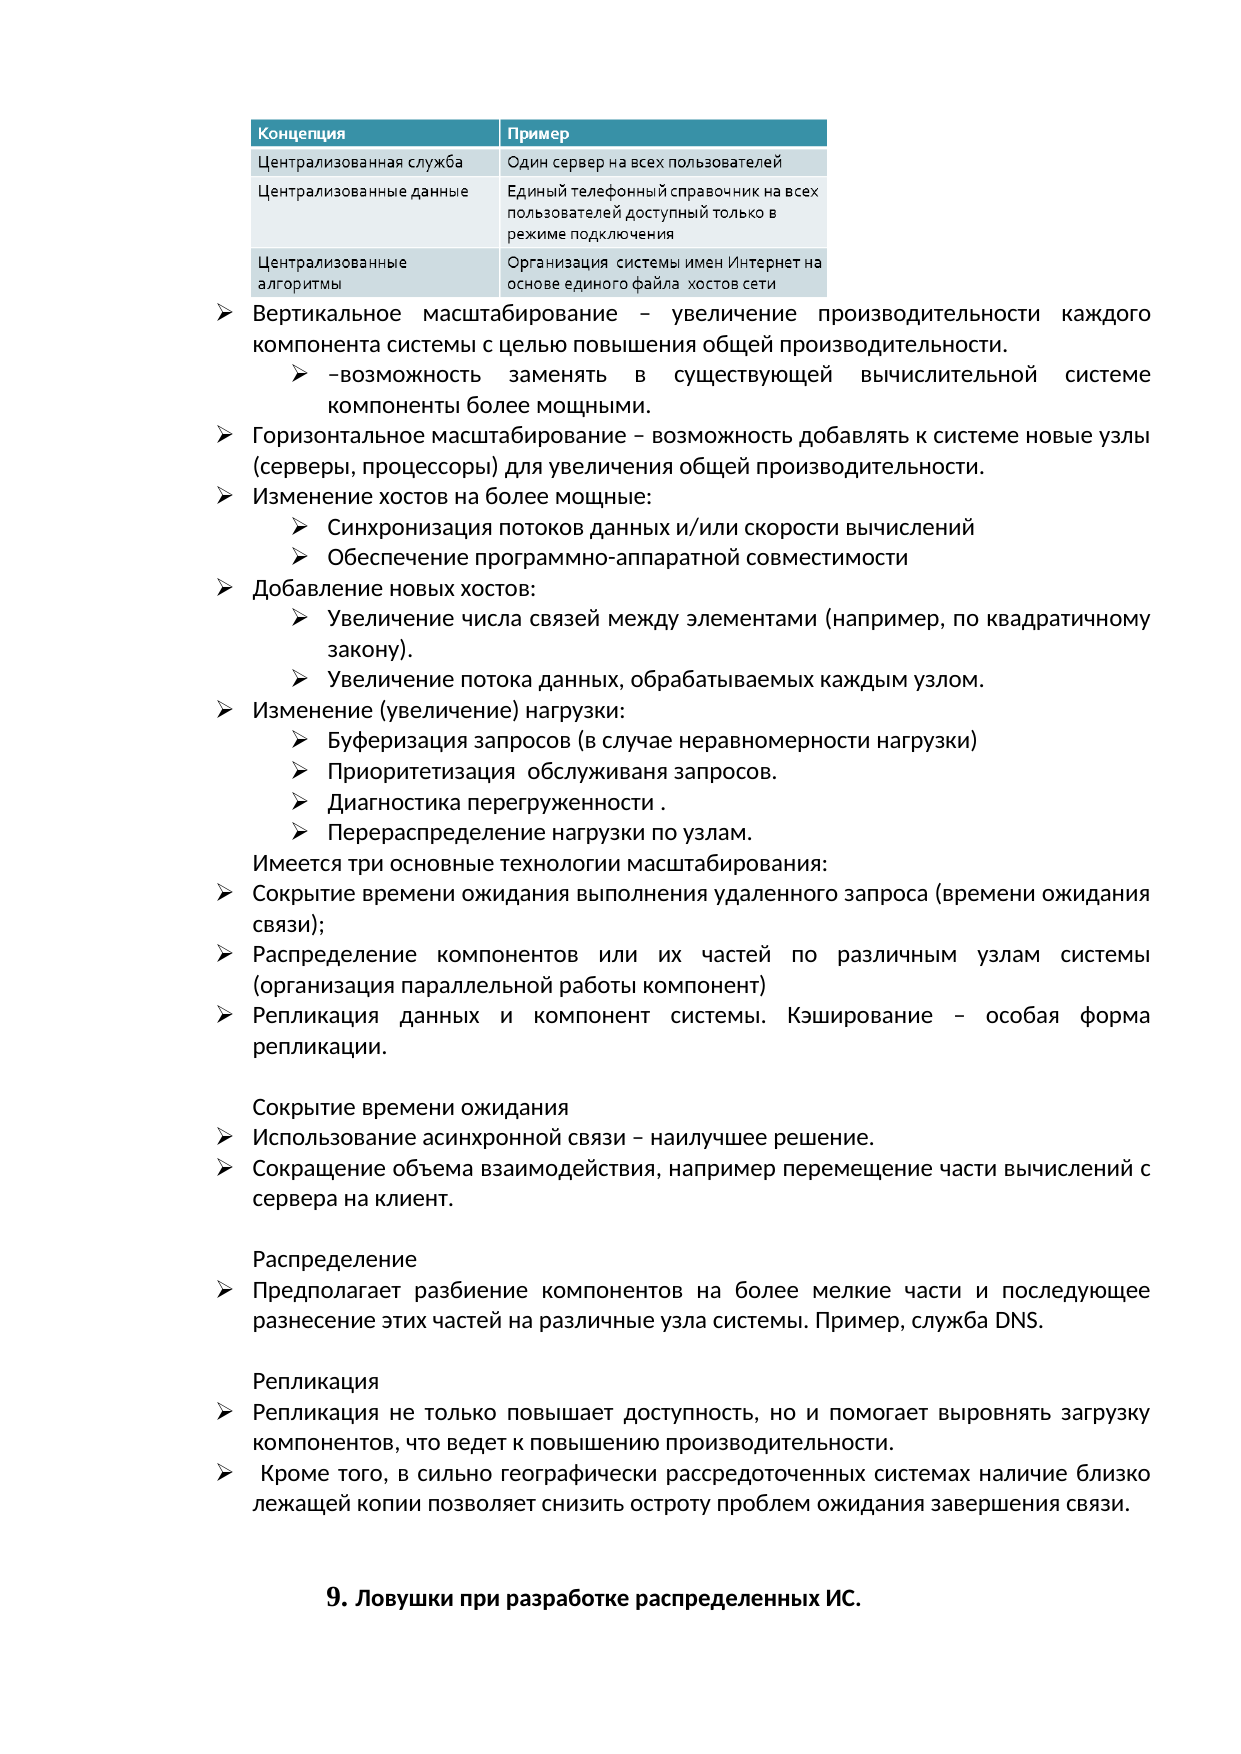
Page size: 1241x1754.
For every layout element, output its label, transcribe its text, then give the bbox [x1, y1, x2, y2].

list Диагностика перегруженности . [290, 786, 1152, 816]
list Обеспечение программно-аппаратной совместимости [290, 541, 1152, 572]
list Изменение (увеличение) нагрузки: [215, 694, 1152, 724]
list Изменение хостов на более мощные: [215, 480, 1152, 511]
list Синхронизация потоков данных и/или скорости вычислений [290, 511, 1152, 541]
list Распределение компонентов или их частей по различным узлам системы (организация параллельной работы компонент) [215, 938, 1152, 999]
list Сокращение объема взаимодействия, например перемещение части вычислений с сервера на клиент. [215, 1152, 1152, 1213]
list Репликация не только повышает доступность, но и помогает выровнять загрузку компонентов, что ведет к повышению производительности. [215, 1396, 1152, 1457]
list Увеличение потока данных, обрабатываемых каждым узлом. [290, 663, 1152, 694]
list Увеличение числа связей между элементами (например, по квадратичному закону). [290, 602, 1152, 663]
list Ловушки при разработке распределенных ИС. [252, 1579, 1152, 1613]
list Имеется три основные технологии масштабирования: [251, 847, 1152, 877]
list –возможность заменять в существующей вычислительной системе компоненты более мощными. [290, 358, 1152, 419]
list Вертикальное масштабирование – увеличение производительности каждого компонента системы с целью повышения общей производительности. [215, 297, 1152, 358]
list Использование асинхронной связи – наилучшее решение. [215, 1121, 1152, 1152]
list Горизонтальное масштабирование – возможность добавлять к системе новые узлы (серверы, процессоры) для увеличения общей производительности. [215, 419, 1152, 480]
list Сокрытие времени ожидания [252, 1091, 1152, 1121]
list Распределение [252, 1243, 1152, 1274]
list Репликация [252, 1366, 1152, 1396]
list Перераспределение нагрузки по узлам. [290, 816, 1152, 847]
list Добавление новых хостов: [215, 572, 1152, 602]
list Предполагает разбиение компонентов на более мелкие части и последующее разнесение этих частей на различные узла системы. Пример, служба DNS. [215, 1274, 1152, 1335]
list Кроме того, в сильно географически рассредоточенных системах наличие близко лежащей копии позволяет снизить остроту проблем ожидания завершения связи. [215, 1457, 1152, 1518]
list Приоритетизация обслуживаня запросов. [290, 755, 1152, 786]
picture [251, 118, 827, 298]
list Сокрытие времени ожидания выполнения удаленного запроса (времени ожидания связи); [215, 877, 1152, 938]
list Буферизация запросов (в случае неравномерности нагрузки) [290, 724, 1152, 755]
list Репликация данных и компонент системы. Кэширование – особая форма репликации. [215, 999, 1152, 1060]
